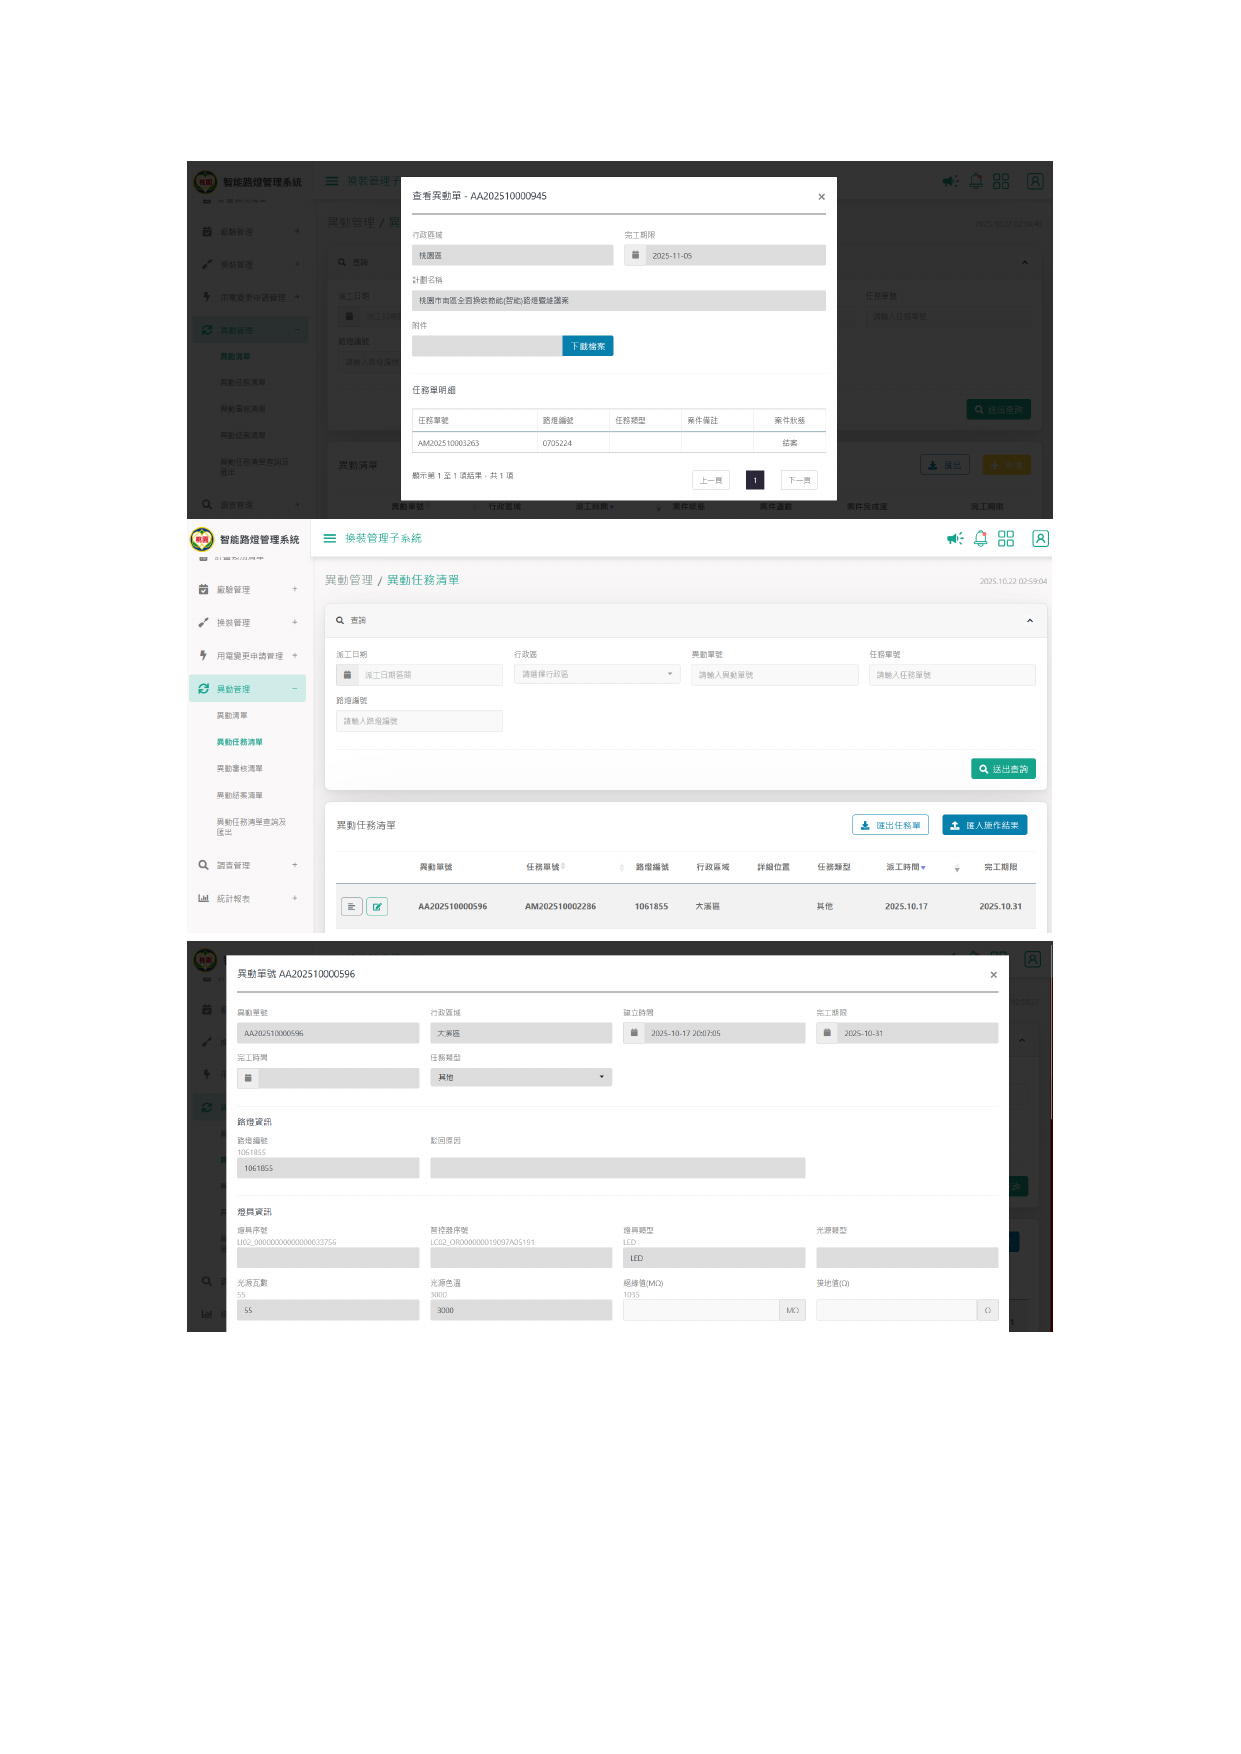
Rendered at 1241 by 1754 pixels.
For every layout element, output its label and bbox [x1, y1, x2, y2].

picture [187, 941, 1053, 1332]
picture [187, 161, 1053, 933]
